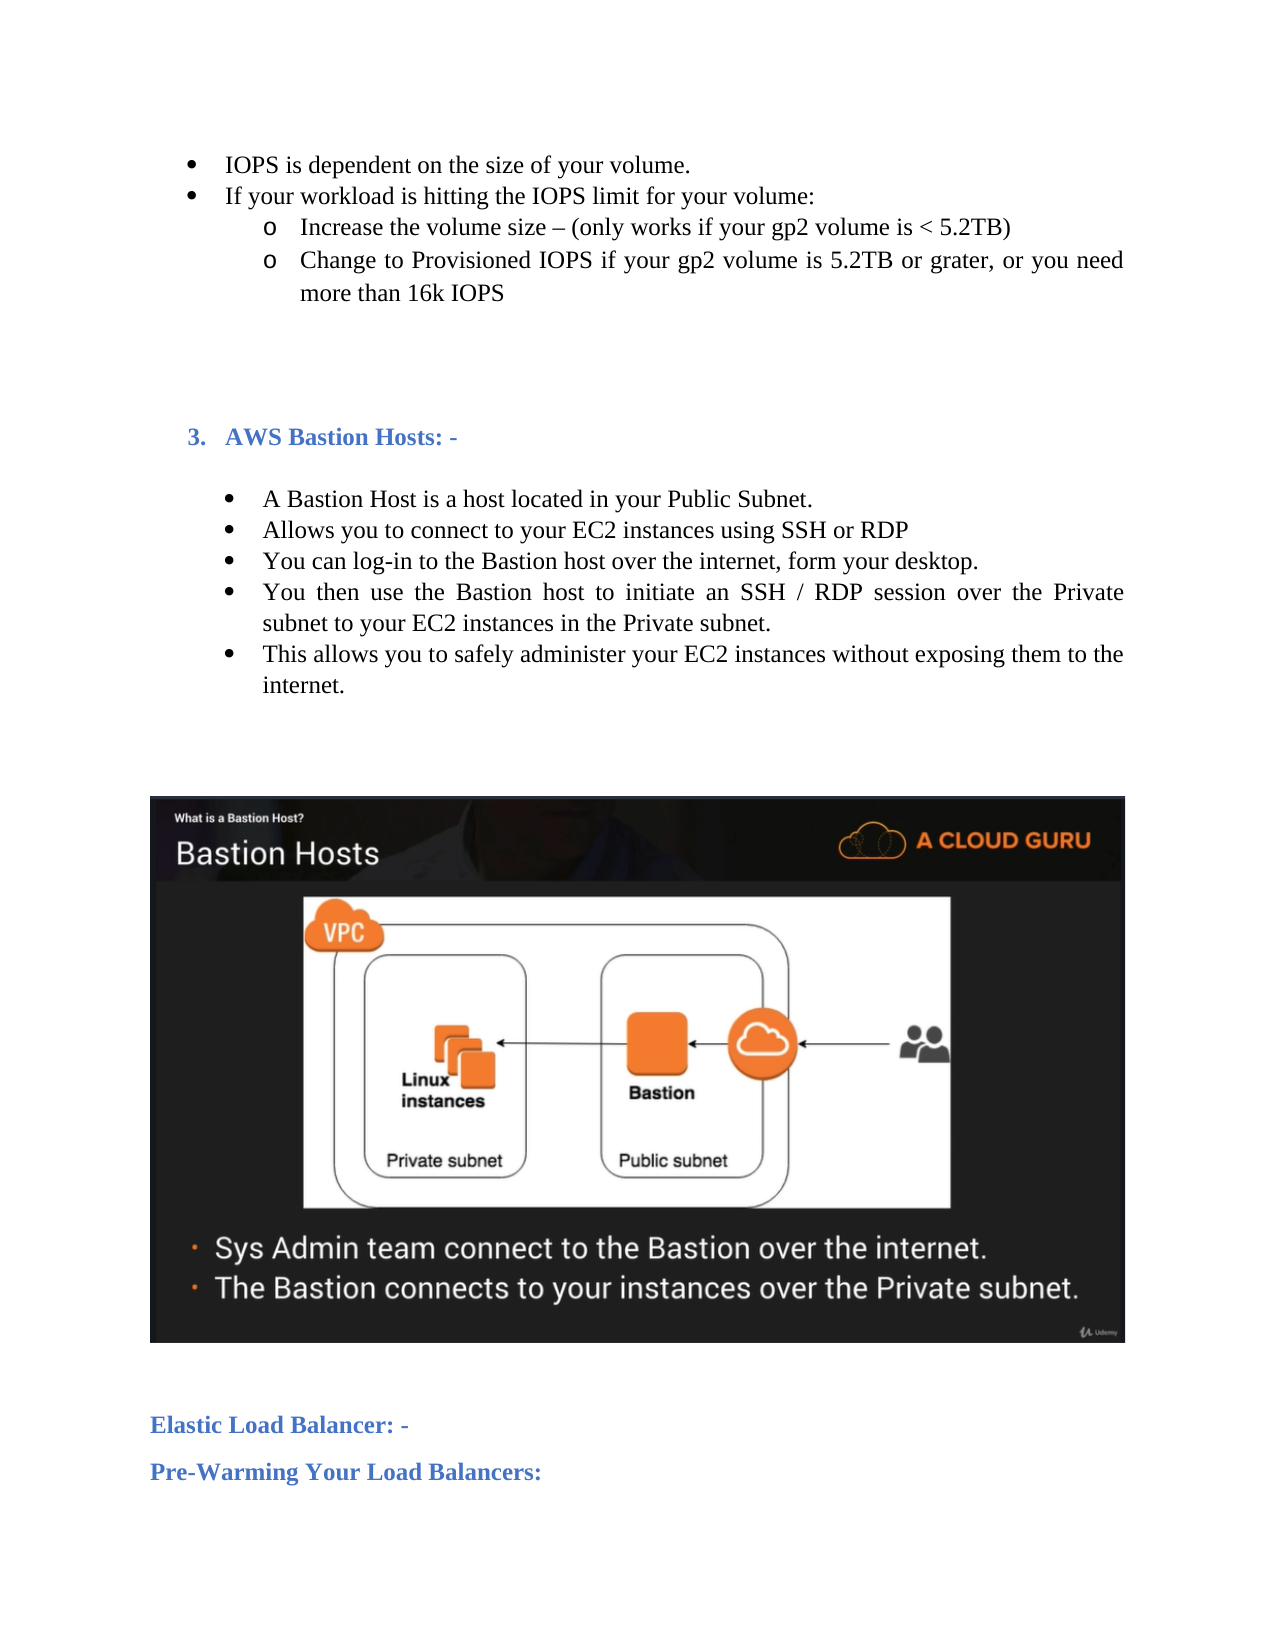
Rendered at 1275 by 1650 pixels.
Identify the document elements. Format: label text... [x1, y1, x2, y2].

list Allows you to connect to your EC2 instances using SSH or RDP [225, 515, 1125, 543]
list A Bastion Host is a host located in your Public Subnet. [225, 484, 1125, 512]
list This allows you to safely administer your EC2 instances without exposing them to the internet. [225, 639, 1125, 699]
picture [150, 796, 1125, 1344]
list Increase the volume size – (only works if your gp2 volume is < 5.2TB) [262, 212, 1125, 243]
list AWS Bastion Hosts: - [187, 422, 1125, 450]
list You can log-in to the Bastion host over the internet, form your desktop. [225, 546, 1125, 574]
text Elastic Load Balancer: - [150, 1410, 1125, 1438]
list IOPS is dependent on the size of your volume. [187, 150, 1125, 179]
list Change to Provisioned IOPS if your gp2 volume is 5.2TB or grater, or you need more than 16k IOPS [262, 245, 1125, 307]
list You then use the Bastion host to initiate an SSH / RDP session over the Private subnet to your EC2 instances in the Private subnet. [225, 577, 1125, 637]
text Pre-Warming Your Load Balancers: [150, 1457, 1125, 1486]
list If your workload is hitting the IOPS limit for your volume: [187, 181, 1125, 210]
